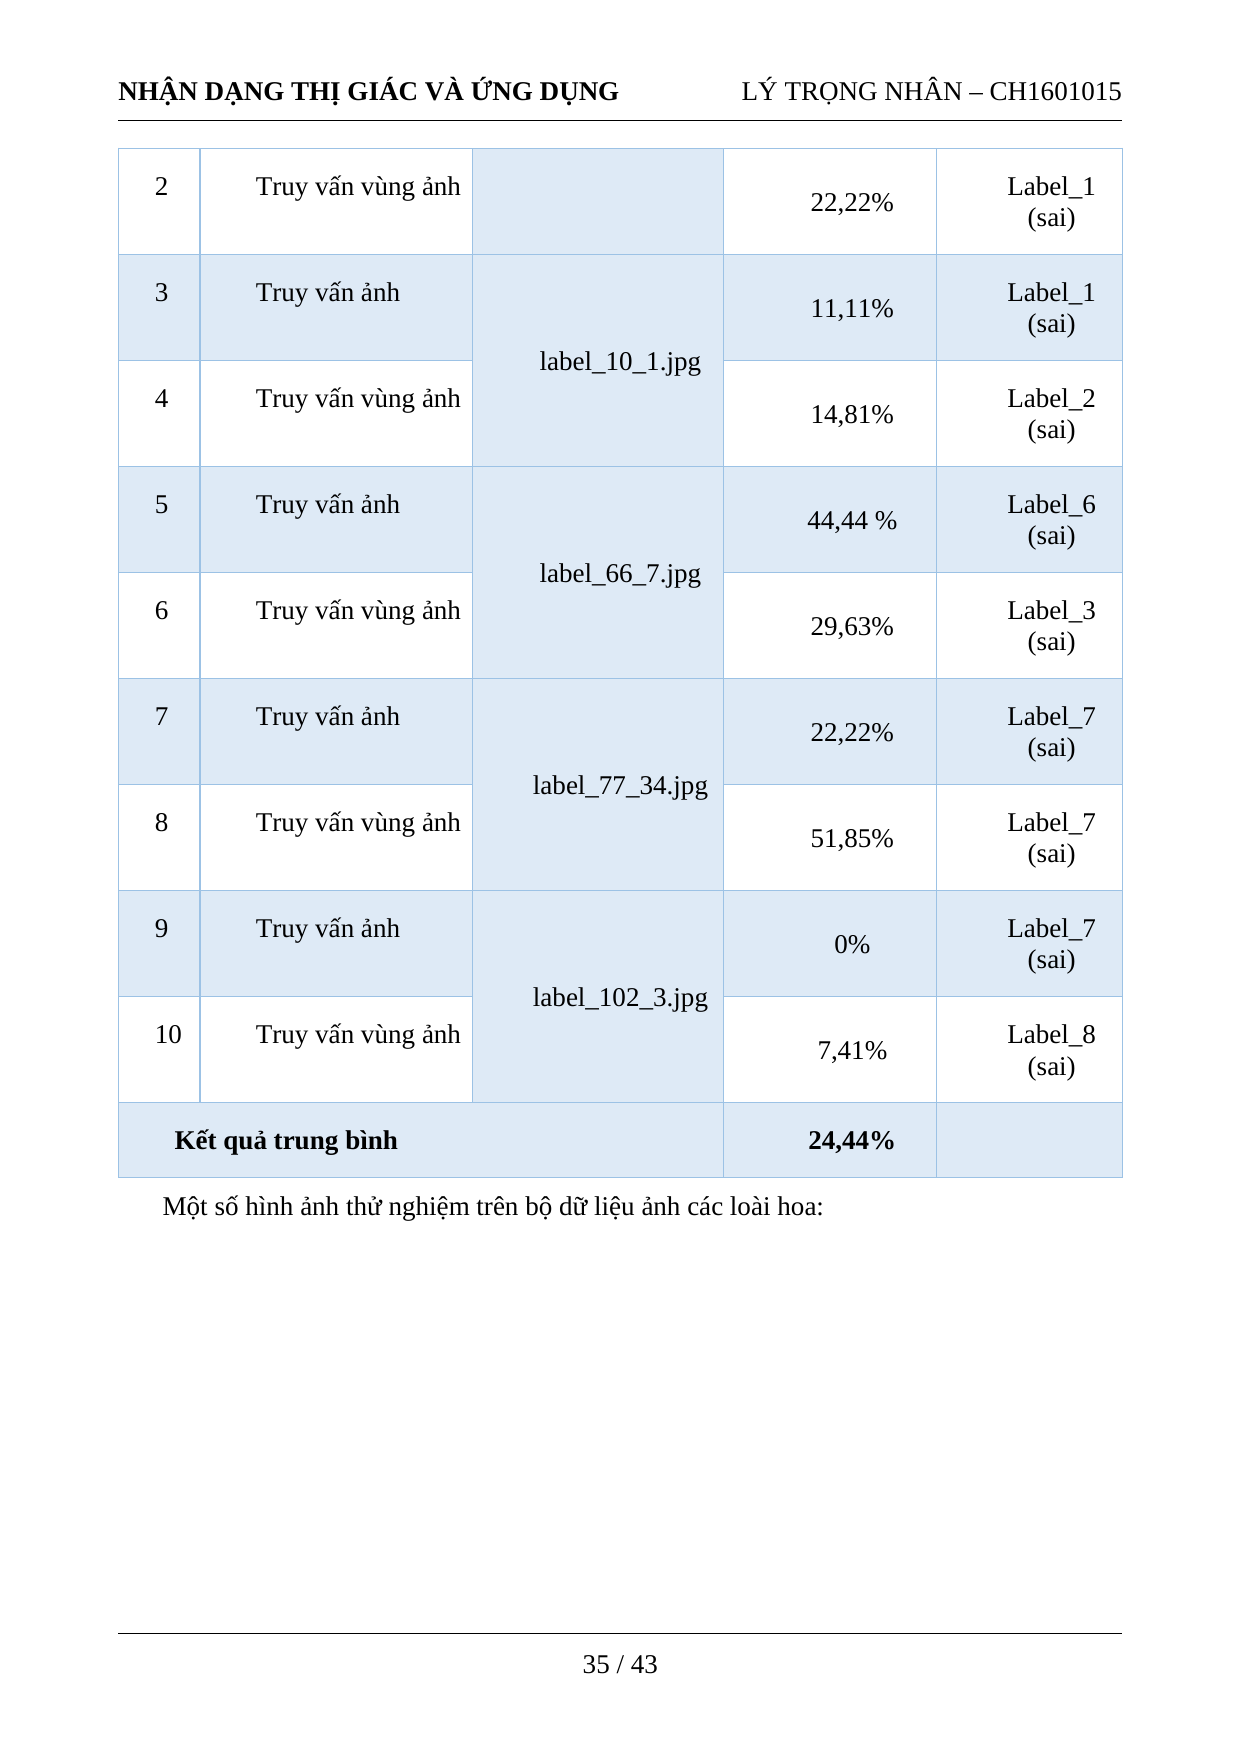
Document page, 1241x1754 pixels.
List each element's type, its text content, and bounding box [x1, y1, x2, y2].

table_cell [119, 361, 199, 466]
table_cell [119, 891, 199, 996]
table_cell Label_3 (sai) [937, 573, 1122, 678]
table_cell Label_1 (sai) [937, 255, 1122, 360]
table_cell 22,22% [724, 679, 936, 784]
table_cell Truy vấn ảnh [201, 891, 472, 996]
table_cell label_10_1.jpg [473, 255, 723, 466]
table_cell Truy vấn ảnh [201, 467, 472, 572]
table_cell Kết quả trung bình [119, 1103, 723, 1177]
table_cell Truy vấn vùng ảnh [201, 573, 472, 678]
table_cell Truy vấn vùng ảnh [201, 997, 472, 1102]
table_cell Truy vấn vùng ảnh [201, 785, 472, 890]
table_cell Truy vấn vùng ảnh [201, 361, 472, 466]
table_cell 51,85% [724, 785, 936, 890]
table_cell Truy vấn vùng ảnh [201, 149, 472, 254]
table_cell 7,41% [724, 997, 936, 1102]
text Một số hình ảnh thử nghiệm trên bộ dữ liệu ảnh các loài hoa: [162, 1191, 1122, 1222]
table_cell 24,44% [724, 1103, 936, 1177]
table_cell [119, 573, 199, 678]
table_cell Label_7 (sai) [937, 891, 1122, 996]
table_cell 22,22% [724, 149, 936, 254]
table_cell [937, 1103, 1122, 1177]
table_cell [119, 679, 199, 784]
table_cell label_5_1.jpg [473, 149, 723, 254]
table_cell [119, 255, 199, 360]
table_cell [119, 467, 199, 572]
table_cell 0% [724, 891, 936, 996]
table_cell label_77_34.jpg [473, 679, 723, 890]
table_cell [119, 997, 199, 1102]
table_cell [119, 149, 199, 254]
table_cell Label_2 (sai) [937, 361, 1122, 466]
table_cell 29,63% [724, 573, 936, 678]
table_cell Truy vấn ảnh [201, 255, 472, 360]
table_cell Label_7 (sai) [937, 679, 1122, 784]
table_cell 11,11% [724, 255, 936, 360]
table_cell Label_8 (sai) [937, 997, 1122, 1102]
table_cell 44,44 % [724, 467, 936, 572]
table_cell Label_6 (sai) [937, 467, 1122, 572]
table_cell 14,81% [724, 361, 936, 466]
table_cell label_66_7.jpg [473, 467, 723, 678]
table_cell label_102_3.jpg [473, 891, 723, 1102]
table_cell Truy vấn ảnh [201, 679, 472, 784]
table_cell [119, 785, 199, 890]
table_cell Label_1 (sai) [937, 149, 1122, 254]
table_cell Label_7 (sai) [937, 785, 1122, 890]
